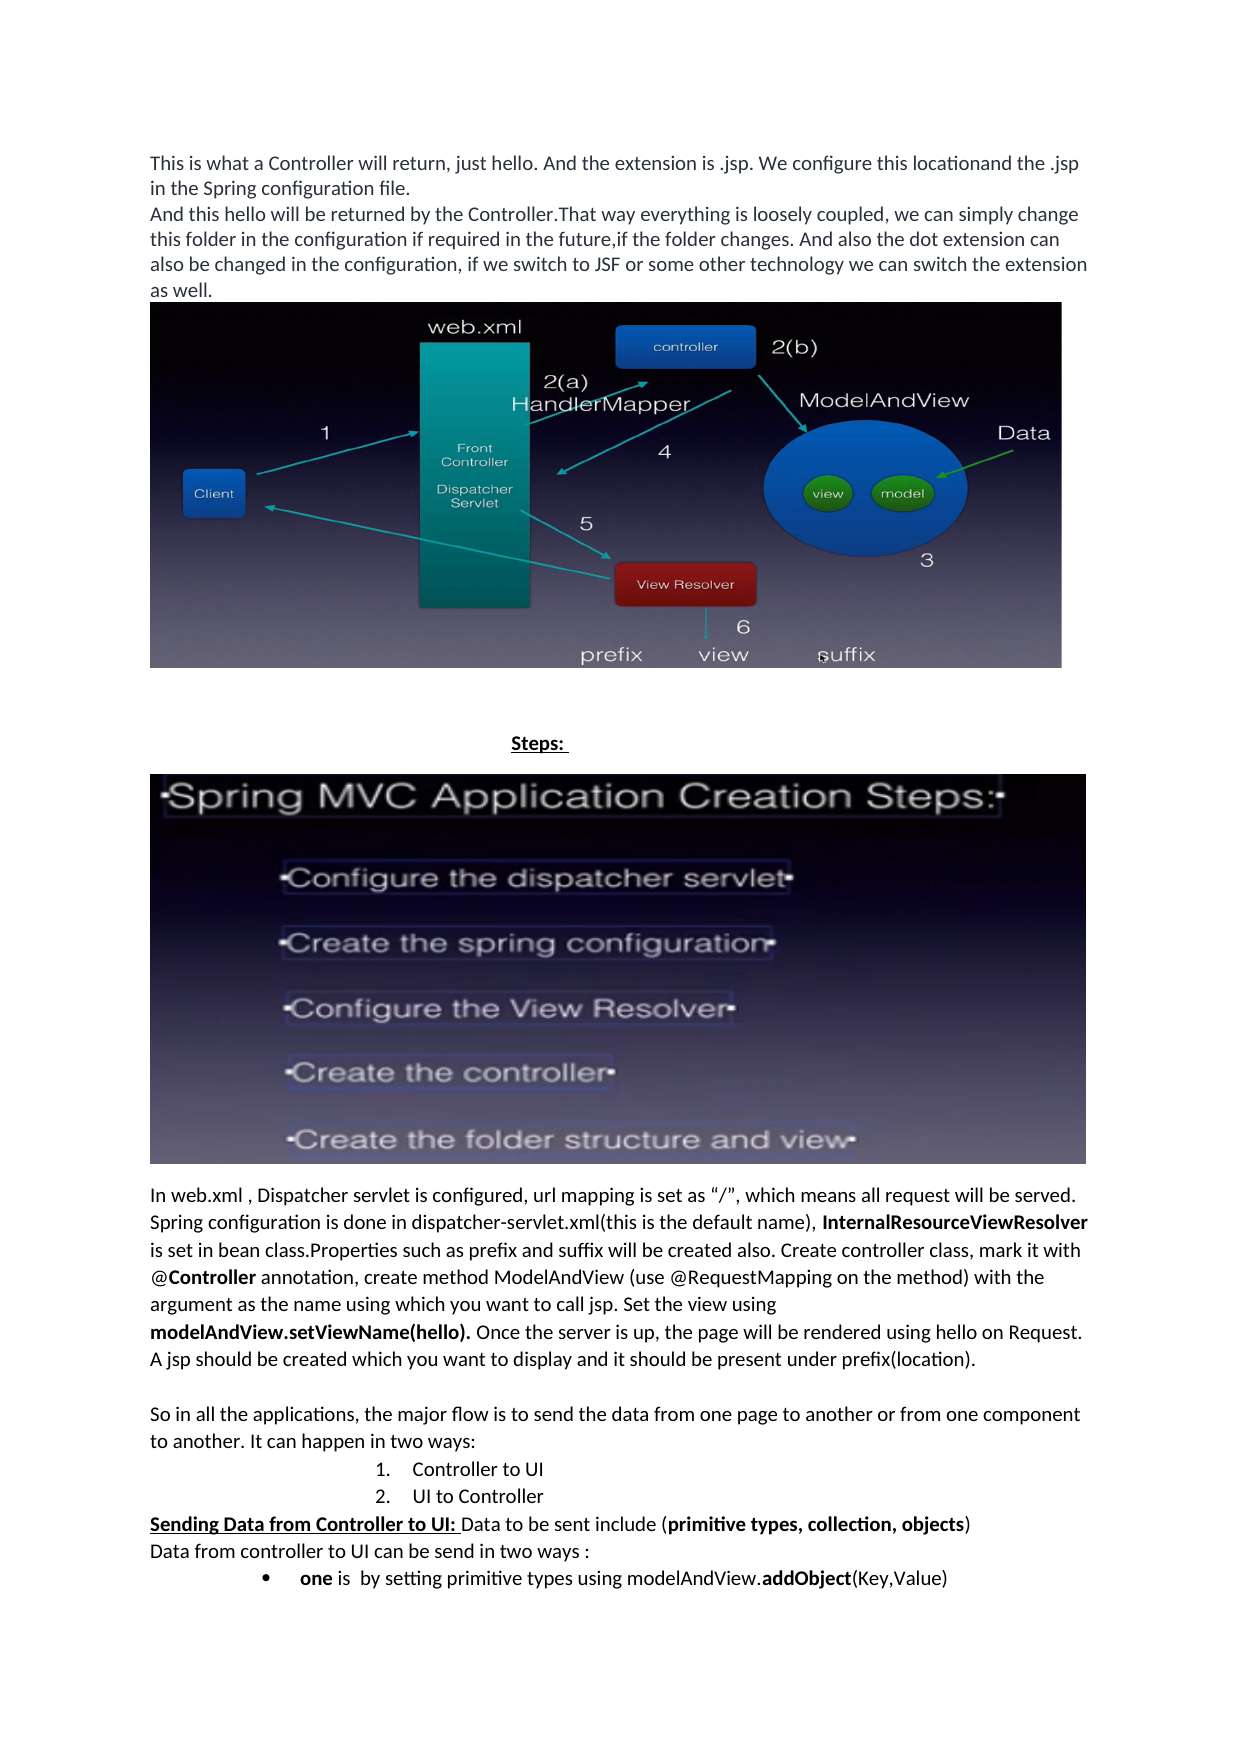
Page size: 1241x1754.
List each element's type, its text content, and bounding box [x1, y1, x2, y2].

list one is by setting primitive types using modelAndView.addObject(Key,Value) [262, 1566, 1090, 1591]
text So in all the applications, the major flow is to send the data from one page to another or from one component to another. It can happen in two ways: [150, 1401, 1090, 1454]
text In web.xml , Dispatcher servlet is configured, url mapping is set as “/”, which means all request will be served. [150, 1182, 1090, 1207]
picture [150, 302, 1062, 668]
list UI to Controller [375, 1483, 1090, 1509]
text Data from controller to UI can be send in two ways : [150, 1538, 1090, 1564]
text is set in bean class.Properties such as prefix and suffix will be created also. Create controller class, mark it with @Controller annotation, create method ModelAndView (use @RequestMapping on the method) with the argument as the name using which you want to call jsp. Set the view using modelAndView.setViewName(hello). Once the server is up, the page will be rendered using hello on Request. A jsp should be created which you want to display and it should be present under prefix(location). [150, 1237, 1090, 1372]
text Spring configuration is done in dispatcher-servlet.xml(this is the default name), InternalResourceViewResolver [150, 1209, 1090, 1235]
list Controller to UI [375, 1456, 1090, 1481]
text Sending Data from Controller to UI: Data to be sent include (primitive types, collection, objects) [150, 1511, 1090, 1536]
text This is what a Controller will return, just hello. And the extension is .jsp. We configure this locationand the .jsp in the Spring configuration file. [150, 150, 1090, 201]
text And this hello will be returned by the Controller.That way everything is loosely coupled, we can simply change this folder in the configuration if required in the future,if the folder changes. And also the dot extension can also be changed in the configuration, if we switch to JSF or some other technology we can switch the extension as well. [150, 201, 1090, 302]
text Steps: [150, 730, 1090, 756]
picture [150, 774, 1086, 1164]
